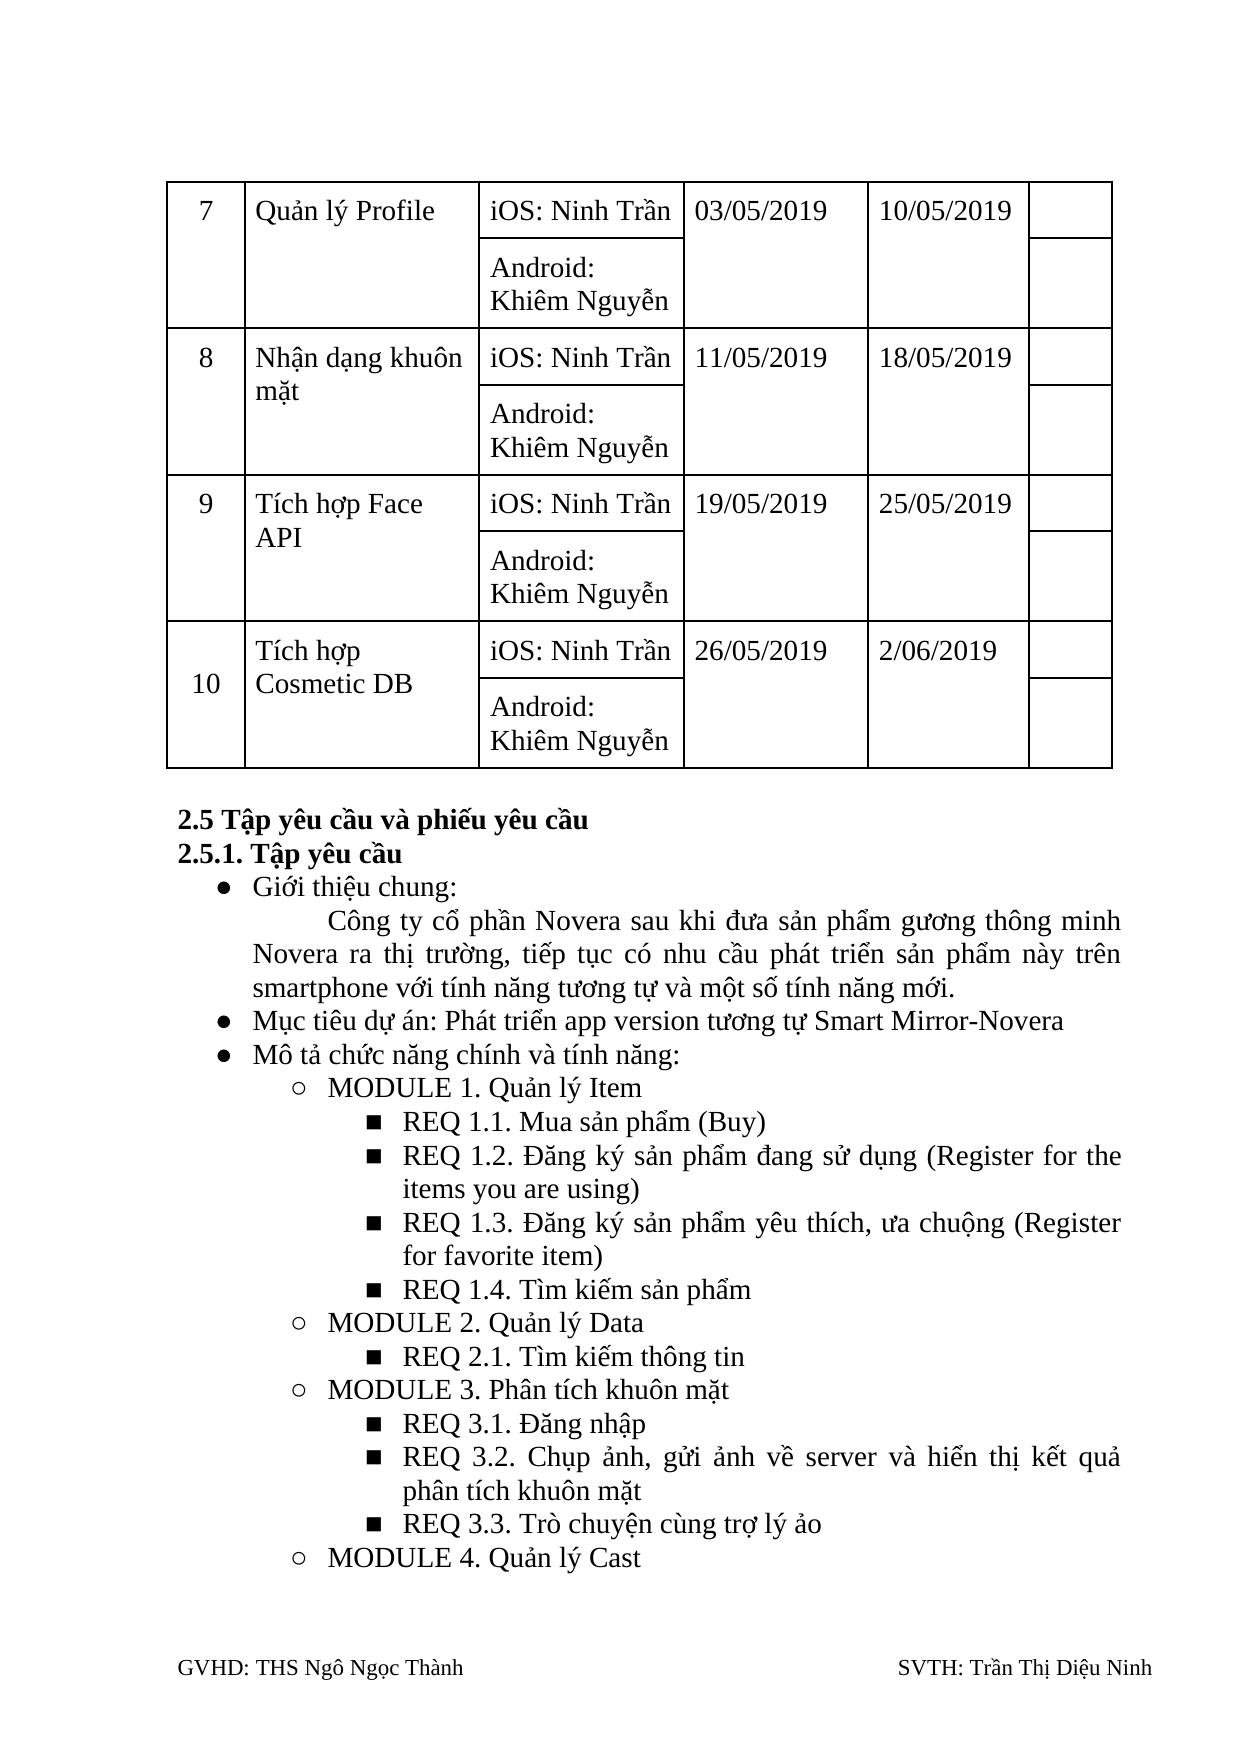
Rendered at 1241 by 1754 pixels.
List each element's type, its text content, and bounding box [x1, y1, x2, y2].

table_cell iOS: Ninh Trần [480, 183, 683, 237]
table_cell [1030, 386, 1111, 474]
table_cell Tích hợp Cosmetic DB [246, 622, 478, 767]
text 2.5 Tập yêu cầu và phiếu yêu cầu [177, 802, 1122, 836]
list MODULE 4. Quản lý Cast [290, 1540, 1122, 1574]
list REQ 1.2. Đăng ký sản phẩm đang sử dụng (Register for the items you are using) [365, 1138, 1122, 1205]
table_cell 10/05/2019 [869, 183, 1028, 327]
table_cell [1030, 532, 1111, 620]
table_cell Android: Khiêm Nguyễn [480, 386, 683, 474]
list REQ 1.4. Tìm kiếm sản phẩm [365, 1272, 1122, 1305]
table_cell [1030, 476, 1111, 530]
list REQ 2.1. Tìm kiếm thông tin [365, 1339, 1122, 1372]
table_cell 19/05/2019 [685, 476, 867, 620]
table_cell iOS: Ninh Trần [480, 622, 683, 677]
table_cell Quản lý Profile [246, 183, 478, 327]
table_cell 2/06/2019 [869, 622, 1028, 767]
table_cell 9 [168, 476, 244, 620]
table_cell [1030, 239, 1111, 327]
table_cell iOS: Ninh Trần [480, 329, 683, 384]
table_cell [1030, 183, 1111, 237]
list MODULE 3. Phân tích khuôn mặt [290, 1372, 1122, 1406]
list Giới thiệu chung: [215, 869, 1122, 903]
list MODULE 2. Quản lý Data [290, 1305, 1122, 1339]
list REQ 3.1. Đăng nhập [365, 1406, 1122, 1439]
table_cell Tích hợp Face API [246, 476, 478, 620]
table_cell Android: Khiêm Nguyễn [480, 532, 683, 620]
list REQ 3.2. Chụp ảnh, gửi ảnh về server và hiển thị kết quả phân tích khuôn mặt [365, 1439, 1122, 1507]
table_cell 11/05/2019 [685, 329, 867, 474]
text Công ty cổ phần Novera sau khi đưa sản phẩm gương thông minh Novera ra thị trường, tiếp tục có nhu cầu phát triển sản phẩm này trên smartphone với tính năng tương tự và một số tính năng mới. [252, 903, 1122, 1003]
list REQ 1.1. Mua sản phẩm (Buy) [365, 1104, 1122, 1138]
table_cell Nhận dạng khuôn mặt [246, 329, 478, 474]
table_cell 8 [168, 329, 244, 474]
table_cell [1030, 679, 1111, 767]
list MODULE 1. Quản lý Item [290, 1071, 1122, 1104]
table_cell [1030, 622, 1111, 677]
table_cell Android: Khiêm Nguyễn [480, 239, 683, 327]
table_cell 03/05/2019 [685, 183, 867, 327]
table_cell 18/05/2019 [869, 329, 1028, 474]
table_cell 25/05/2019 [869, 476, 1028, 620]
list REQ 1.3. Đăng ký sản phẩm yêu thích, ưa chuộng (Register for favorite item) [365, 1205, 1122, 1272]
table_cell 7 [168, 183, 244, 327]
text 2.5.1. Tập yêu cầu [177, 836, 1122, 869]
table_cell 10 [168, 622, 244, 767]
table_cell iOS: Ninh Trần [480, 476, 683, 530]
table_cell Android: Khiêm Nguyễn [480, 679, 683, 767]
list REQ 3.3. Trò chuyện cùng trợ lý ảo [365, 1507, 1122, 1540]
list Mục tiêu dự án: Phát triển app version tương tự Smart Mirror-Novera [215, 1003, 1122, 1037]
table_cell 26/05/2019 [685, 622, 867, 767]
list Mô tả chức năng chính và tính năng: [215, 1037, 1122, 1071]
table_cell [1030, 329, 1111, 384]
